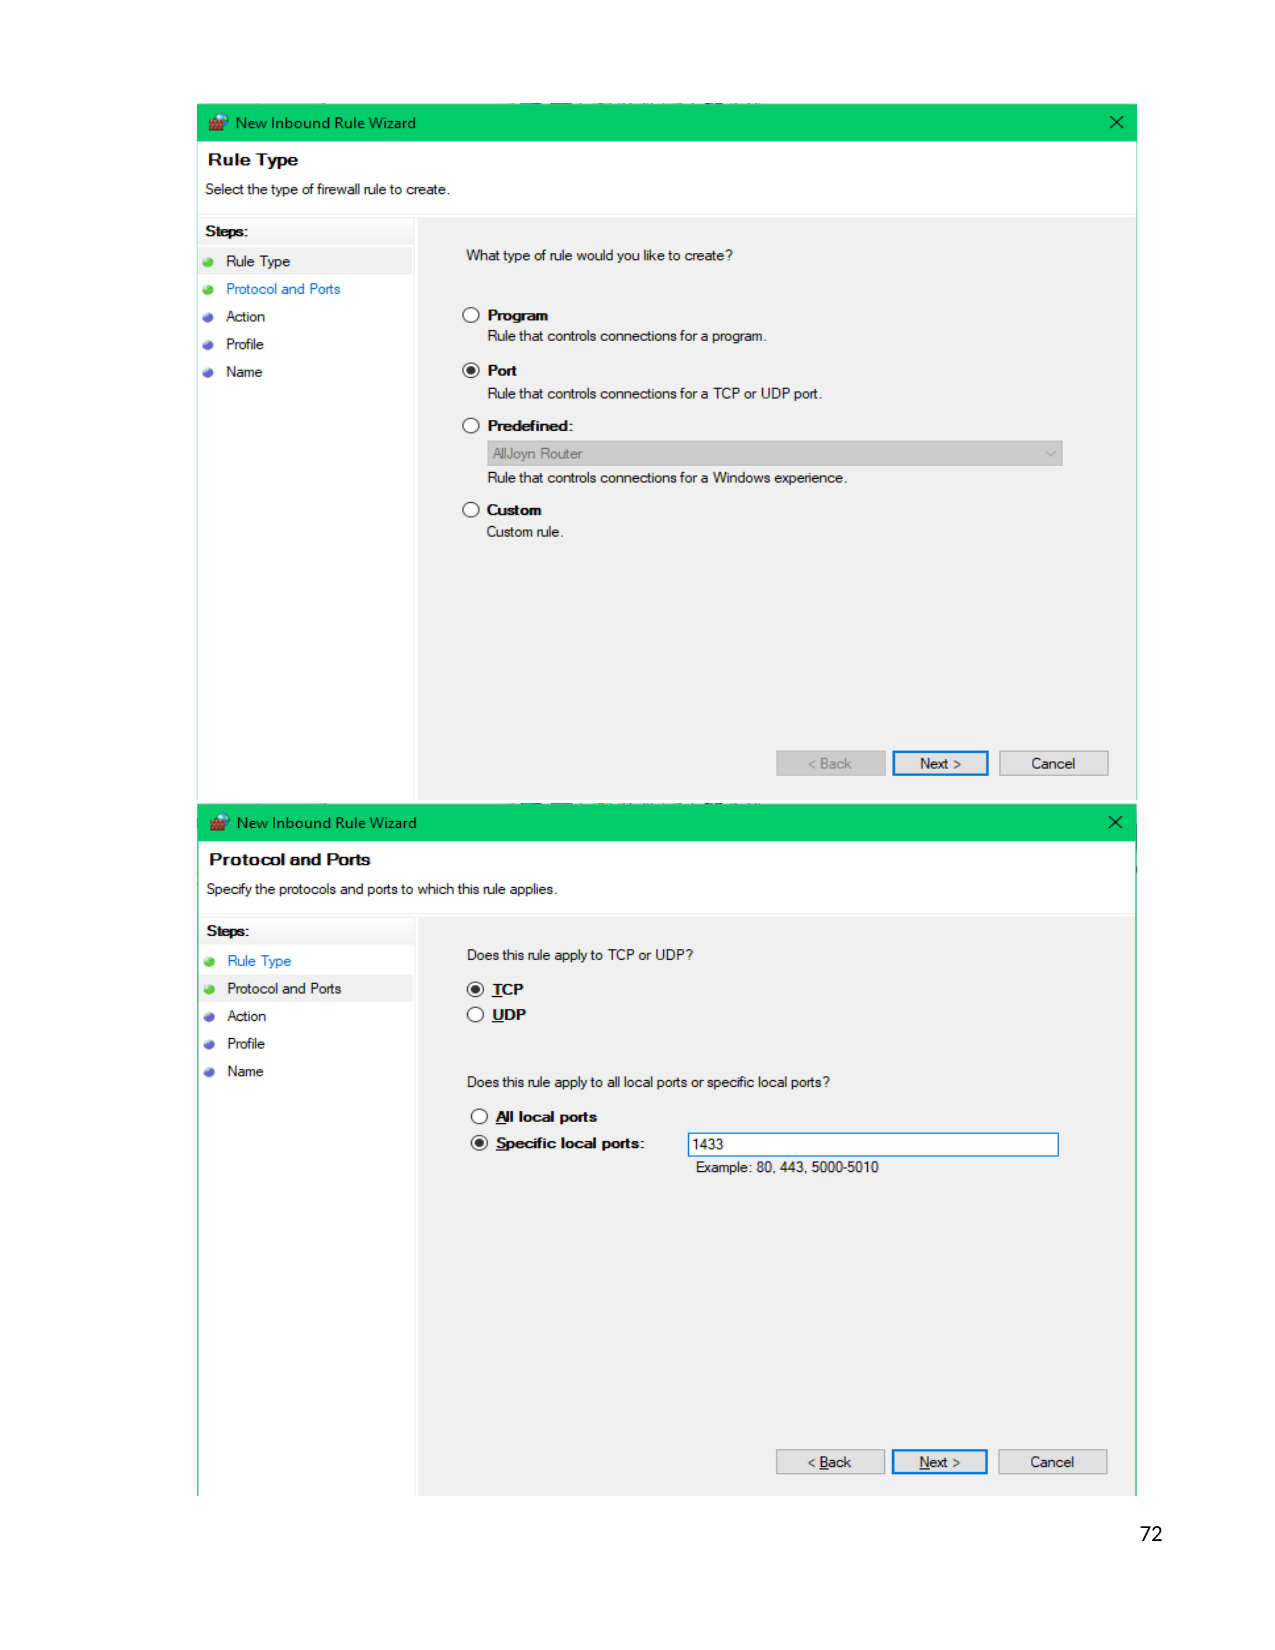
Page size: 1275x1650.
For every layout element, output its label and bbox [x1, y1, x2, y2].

picture [196, 803, 1138, 1496]
picture [196, 103, 1138, 800]
